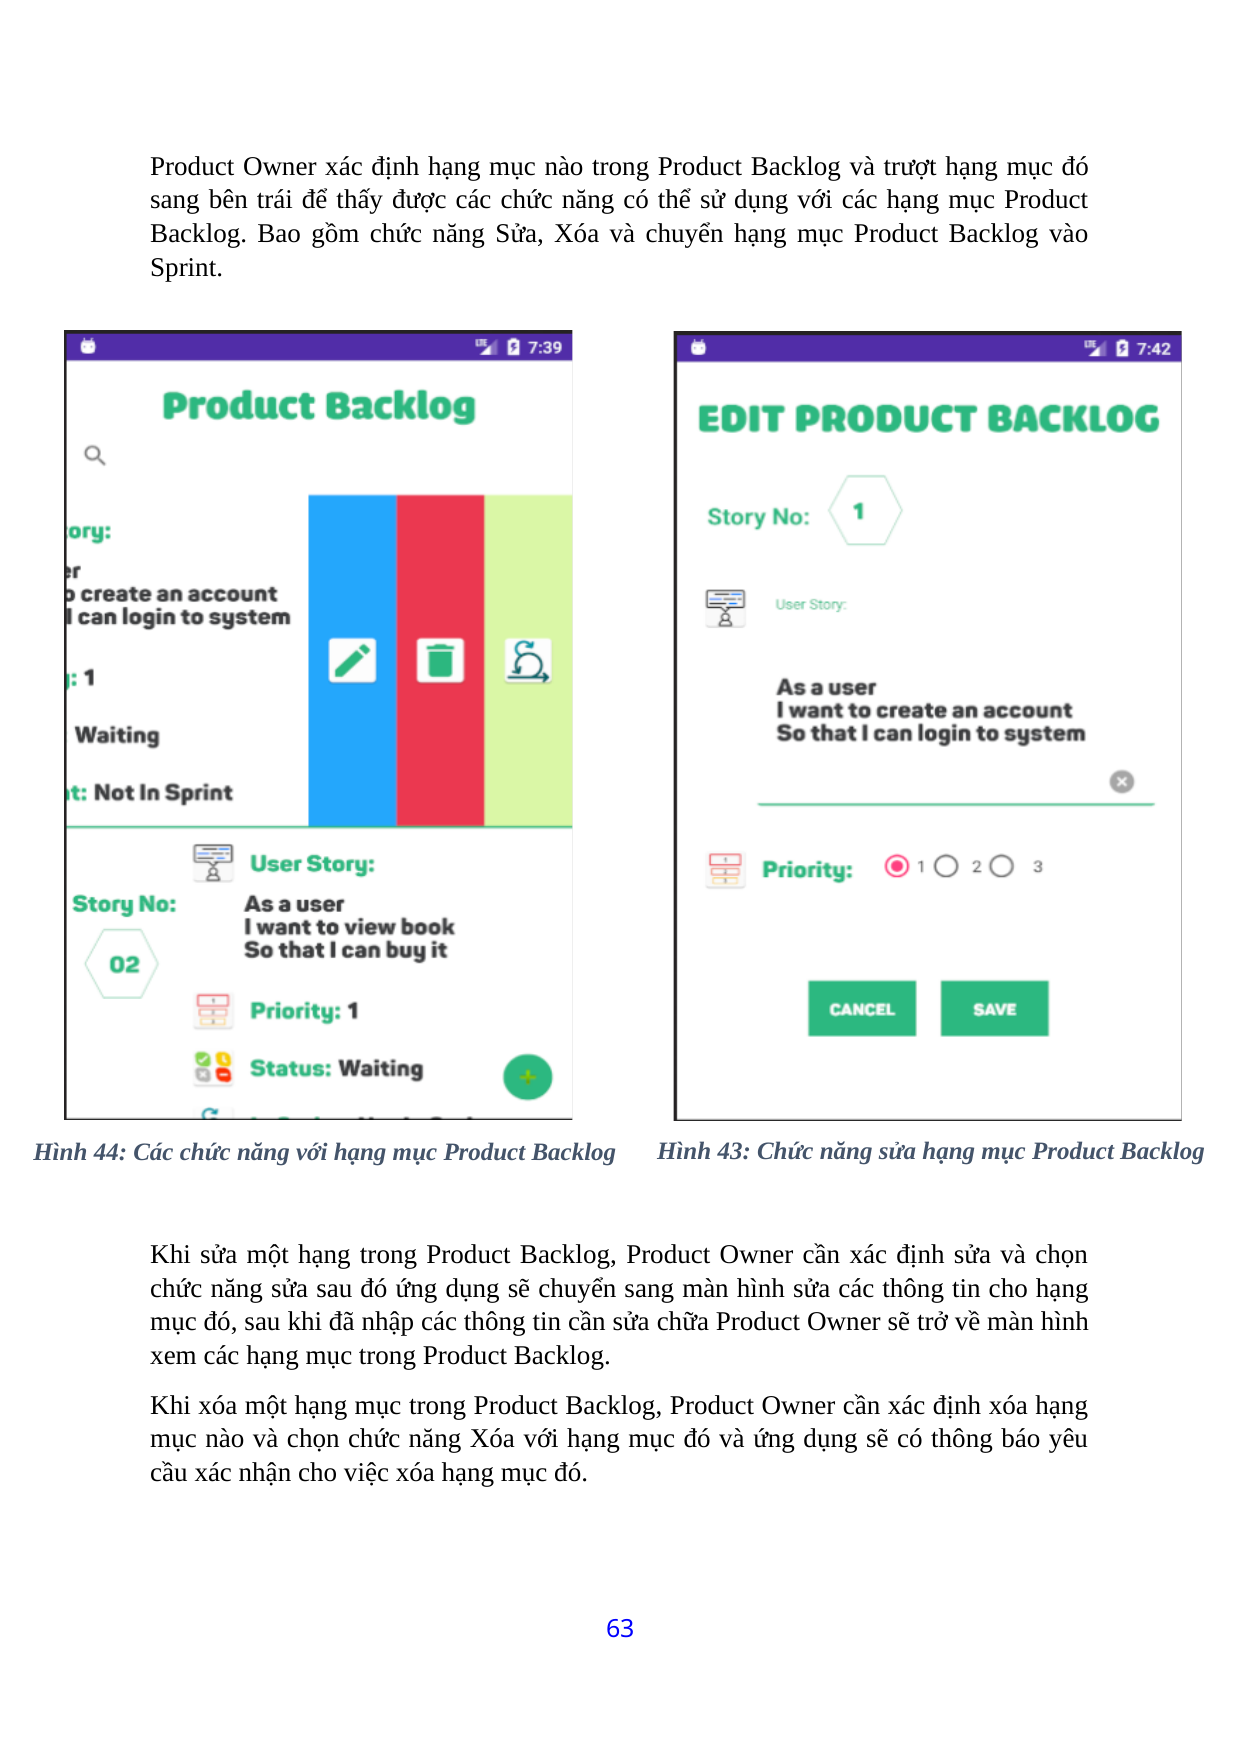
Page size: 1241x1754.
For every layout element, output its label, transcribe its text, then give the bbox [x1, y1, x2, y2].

text Khi sửa một hạng trong Product Backlog, Product Owner cần xác định sửa và chọn chức năng sửa sau đó ứng dụng sẽ chuyển sang màn hình sửa các thông tin cho hạng mục đó, sau khi đã nhập các thông tin cần sửa chữa Product Owner sẽ trở về màn hình xem các hạng mục trong Product Backlog. [150, 1238, 1090, 1370]
text Product Owner xác định hạng mục nào trong Product Backlog và trượt hạng mục đó sang bên trái để thấy được các chức năng có thể sử dụng với các hạng mục Product Backlog. Bao gồm chức năng Sửa, Xóa và chuyển hạng mục Product Backlog vào Sprint. [150, 150, 1090, 282]
picture [673, 331, 1182, 1121]
picture [64, 330, 573, 1120]
text Khi xóa một hạng mục trong Product Backlog, Product Owner cần xác định xóa hạng mục nào và chọn chức năng Xóa với hạng mục đó và ứng dụng sẽ có thông báo yêu cầu xác nhận cho việc xóa hạng mục đó. [150, 1389, 1090, 1487]
